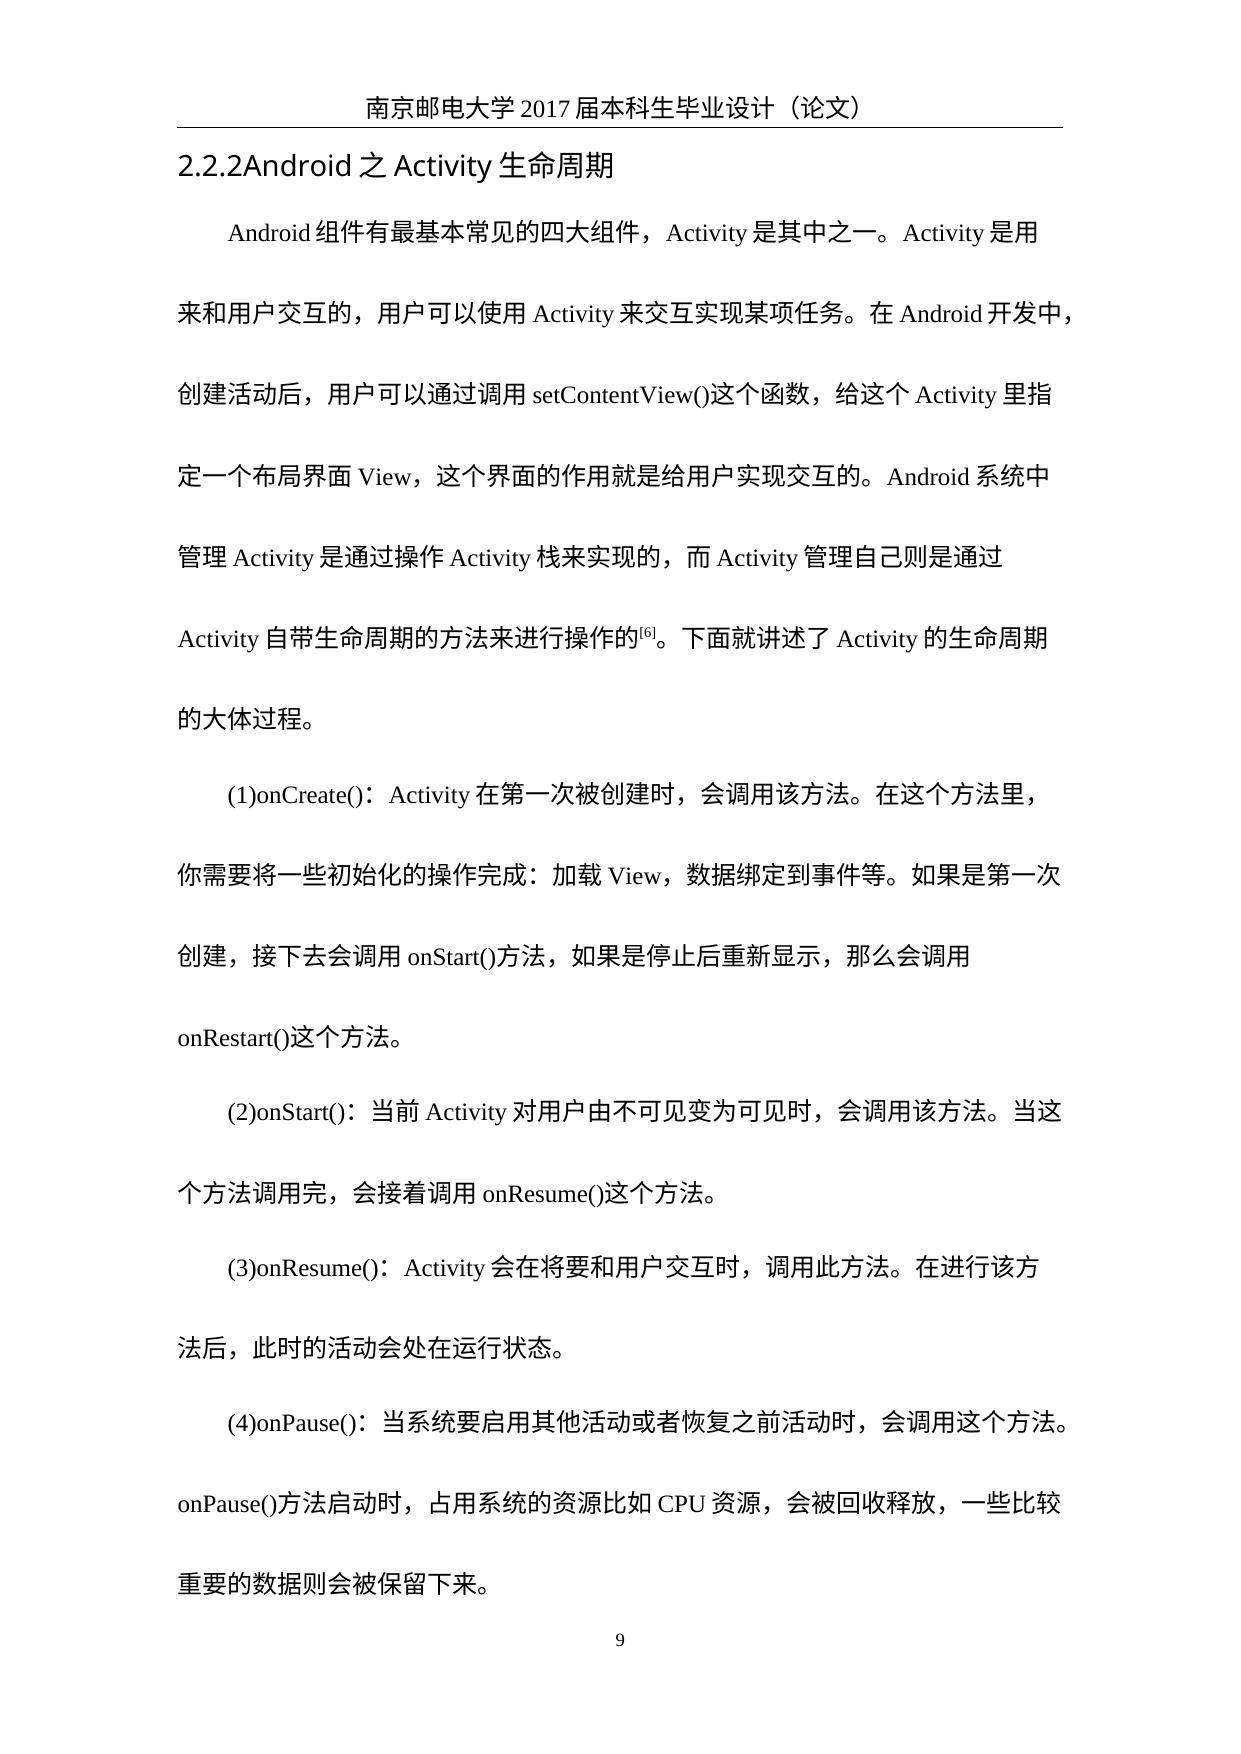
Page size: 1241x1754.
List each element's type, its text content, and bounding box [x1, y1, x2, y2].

text Android组件有最基本常见的四大组件，Activity是其中之一。Activity是用来和用户交互的，用户可以使用Activity来交互实现某项任务。在Android开发中，创建活动后，用户可以通过调用setContentView()这个函数，给这个Activity里指定一个布局界面View，这个界面的作用就是给用户实现交互的。Android系统中管理Activity是通过操作Activity栈来实现的，而Activity管理自己则是通过Activity自带生命周期的方法来进行操作的[6]。下面就讲述了Activity的生命周期的大体过程。 [177, 198, 1063, 751]
text (2)onStart()：当前Activity对用户由不可见变为可见时，会调用该方法。当这个方法调用完，会接着调用onResume()这个方法。 [177, 1077, 1063, 1224]
text (3)onResume()：Activity会在将要和用户交互时，调用此方法。在进行该方法后，此时的活动会处在运行状态。 [177, 1233, 1063, 1379]
text (4)onPause()：当系统要启用其他活动或者恢复之前活动时，会调用这个方法。onPause()方法启动时，占用系统的资源比如CPU资源，会被回收释放，一些比较重要的数据则会被保留下来。 [177, 1388, 1063, 1616]
subtitle 2.2.2Android之Activity生命周期 [177, 131, 1063, 196]
text (1)onCreate()：Activity在第一次被创建时，会调用该方法。在这个方法里，你需要将一些初始化的操作完成：加载View，数据绑定到事件等。如果是第一次创建，接下去会调用onStart()方法，如果是停止后重新显示，那么会调用onRestart()这个方法。 [177, 760, 1063, 1068]
